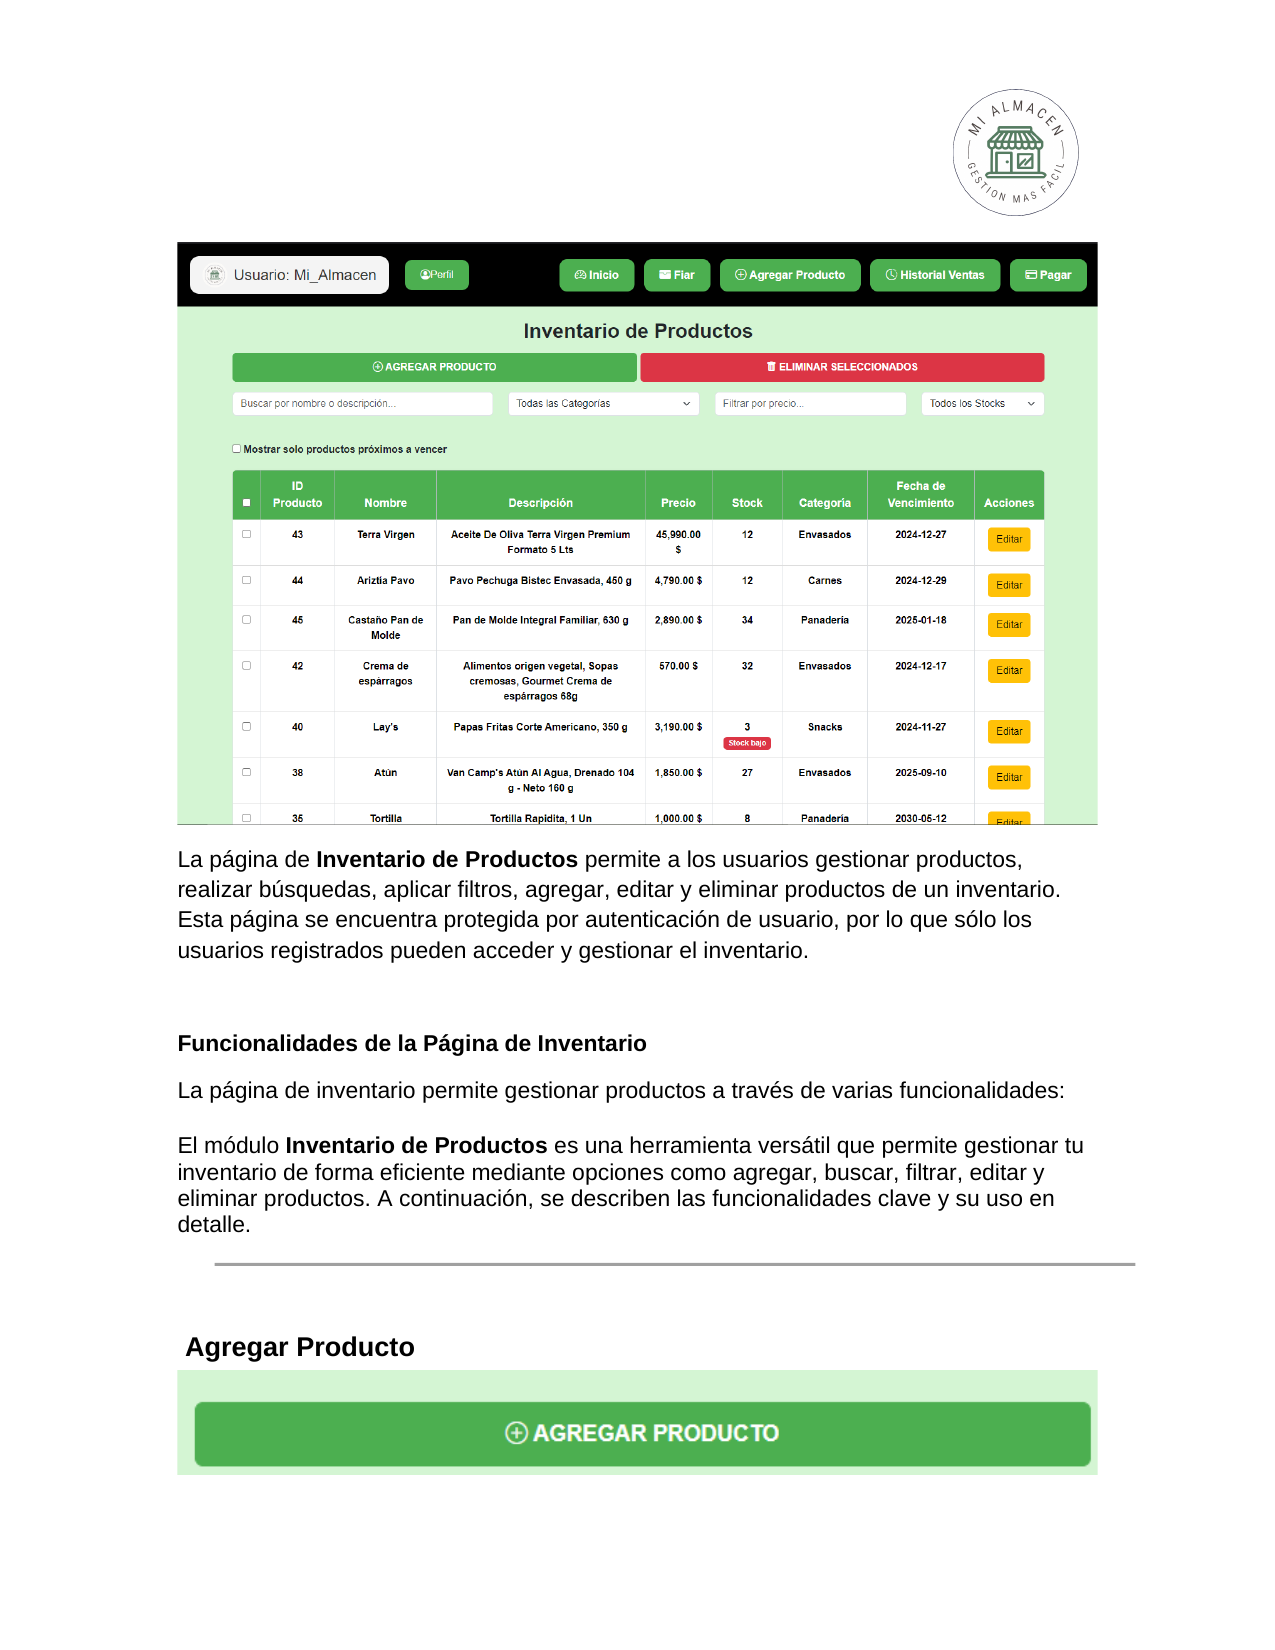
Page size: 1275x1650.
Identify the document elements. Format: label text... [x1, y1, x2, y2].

text La página de inventario permite gestionar productos a través de varias funcionalidades: [177, 1077, 1098, 1103]
text El módulo Inventario de Productos es una herramienta versátil que permite gestionar tu inventario de forma eficiente mediante opciones como agregar, buscar, filtrar, editar y eliminar productos. A continuación, se describen las funcionalidades clave y su uso en detalle. [177, 1132, 1098, 1238]
picture [177, 242, 1098, 825]
picture [177, 1370, 1098, 1475]
text Funcionalidades de la Página de Inventario [177, 1030, 1098, 1057]
text La página de Inventario de Productos permite a los usuarios gestionar productos, realizar búsquedas, aplicar filtros, agregar, editar y eliminar productos de un inventario. Esta página se encuentra protegida por autenticación de usuario, por lo que sólo los usuarios registrados pueden acceder y gestionar el inventario. [177, 846, 1098, 963]
picture [937, 73, 1098, 235]
subtitle Agregar Producto [177, 1331, 1098, 1362]
